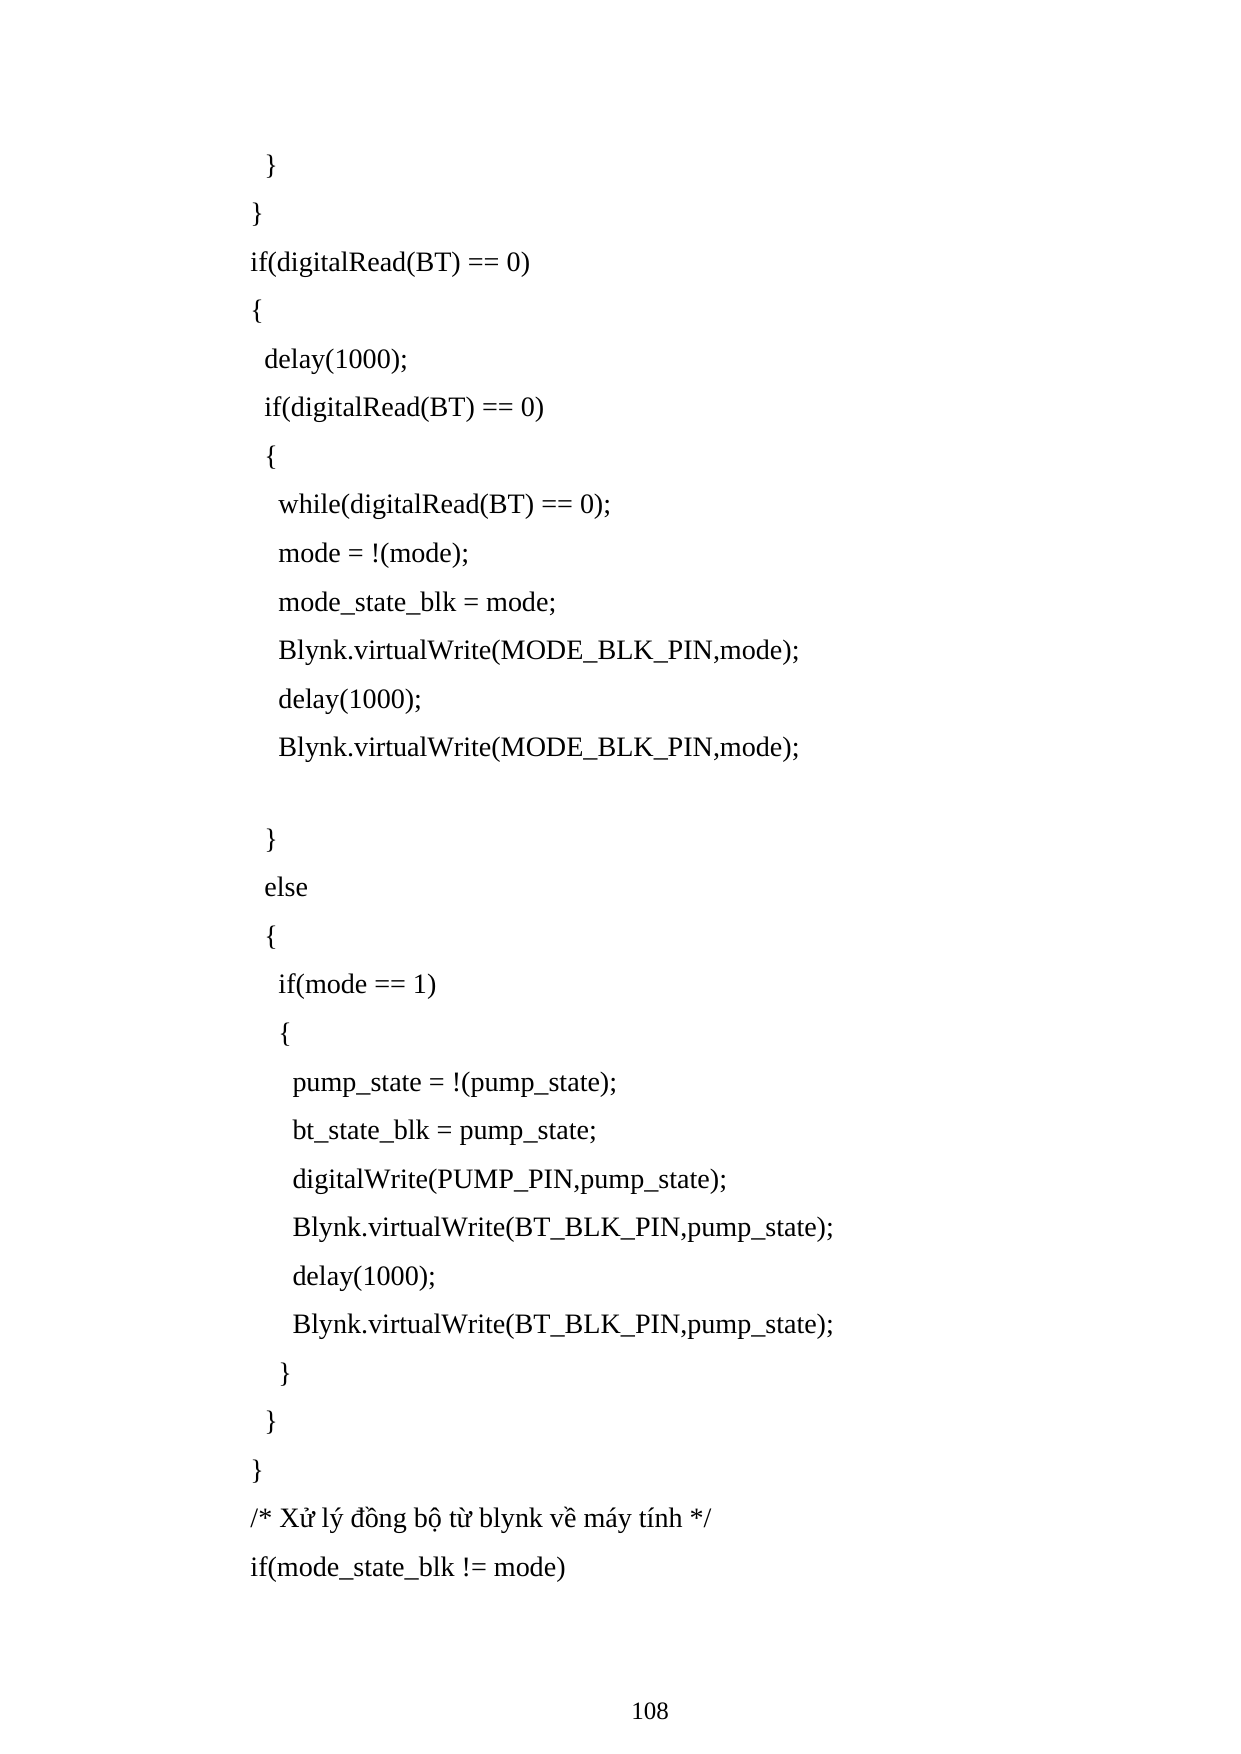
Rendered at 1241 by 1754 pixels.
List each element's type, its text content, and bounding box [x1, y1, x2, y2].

text Blynk.virtualWrite(BT_BLK_PIN,pump_state); [177, 1307, 1122, 1340]
text } [177, 196, 1122, 229]
text if(mode_state_blk != mode) [177, 1550, 1122, 1582]
text delay(1000); [177, 1259, 1122, 1291]
text } [177, 1453, 1122, 1485]
text else [177, 870, 1122, 903]
text } [177, 822, 1122, 854]
text Blynk.virtualWrite(BT_BLK_PIN,pump_state); [177, 1210, 1122, 1243]
text { [177, 1016, 1122, 1048]
text { [177, 293, 1122, 326]
text digitalWrite(PUMP_PIN,pump_state); [177, 1162, 1122, 1194]
text if(mode == 1) [177, 967, 1122, 1000]
text } [177, 148, 1122, 180]
text { [177, 919, 1122, 951]
text /* Xử lý đồng bộ từ blynk về máy tính */ [177, 1501, 1122, 1534]
text if(digitalRead(BT) == 0) [177, 390, 1122, 423]
text } [177, 1404, 1122, 1437]
text { [177, 439, 1122, 471]
text Blynk.virtualWrite(MODE_BLK_PIN,mode); [177, 730, 1122, 763]
text bt_state_blk = pump_state; [177, 1113, 1122, 1146]
text while(digitalRead(BT) == 0); [177, 487, 1122, 520]
text mode = !(mode); [177, 536, 1122, 568]
text delay(1000); [177, 342, 1122, 374]
text delay(1000); [177, 682, 1122, 714]
text pump_state = !(pump_state); [177, 1064, 1122, 1097]
text Blynk.virtualWrite(MODE_BLK_PIN,mode); [177, 633, 1122, 666]
text if(digitalRead(BT) == 0) [177, 245, 1122, 277]
text mode_state_blk = mode; [177, 584, 1122, 617]
text } [177, 1356, 1122, 1388]
